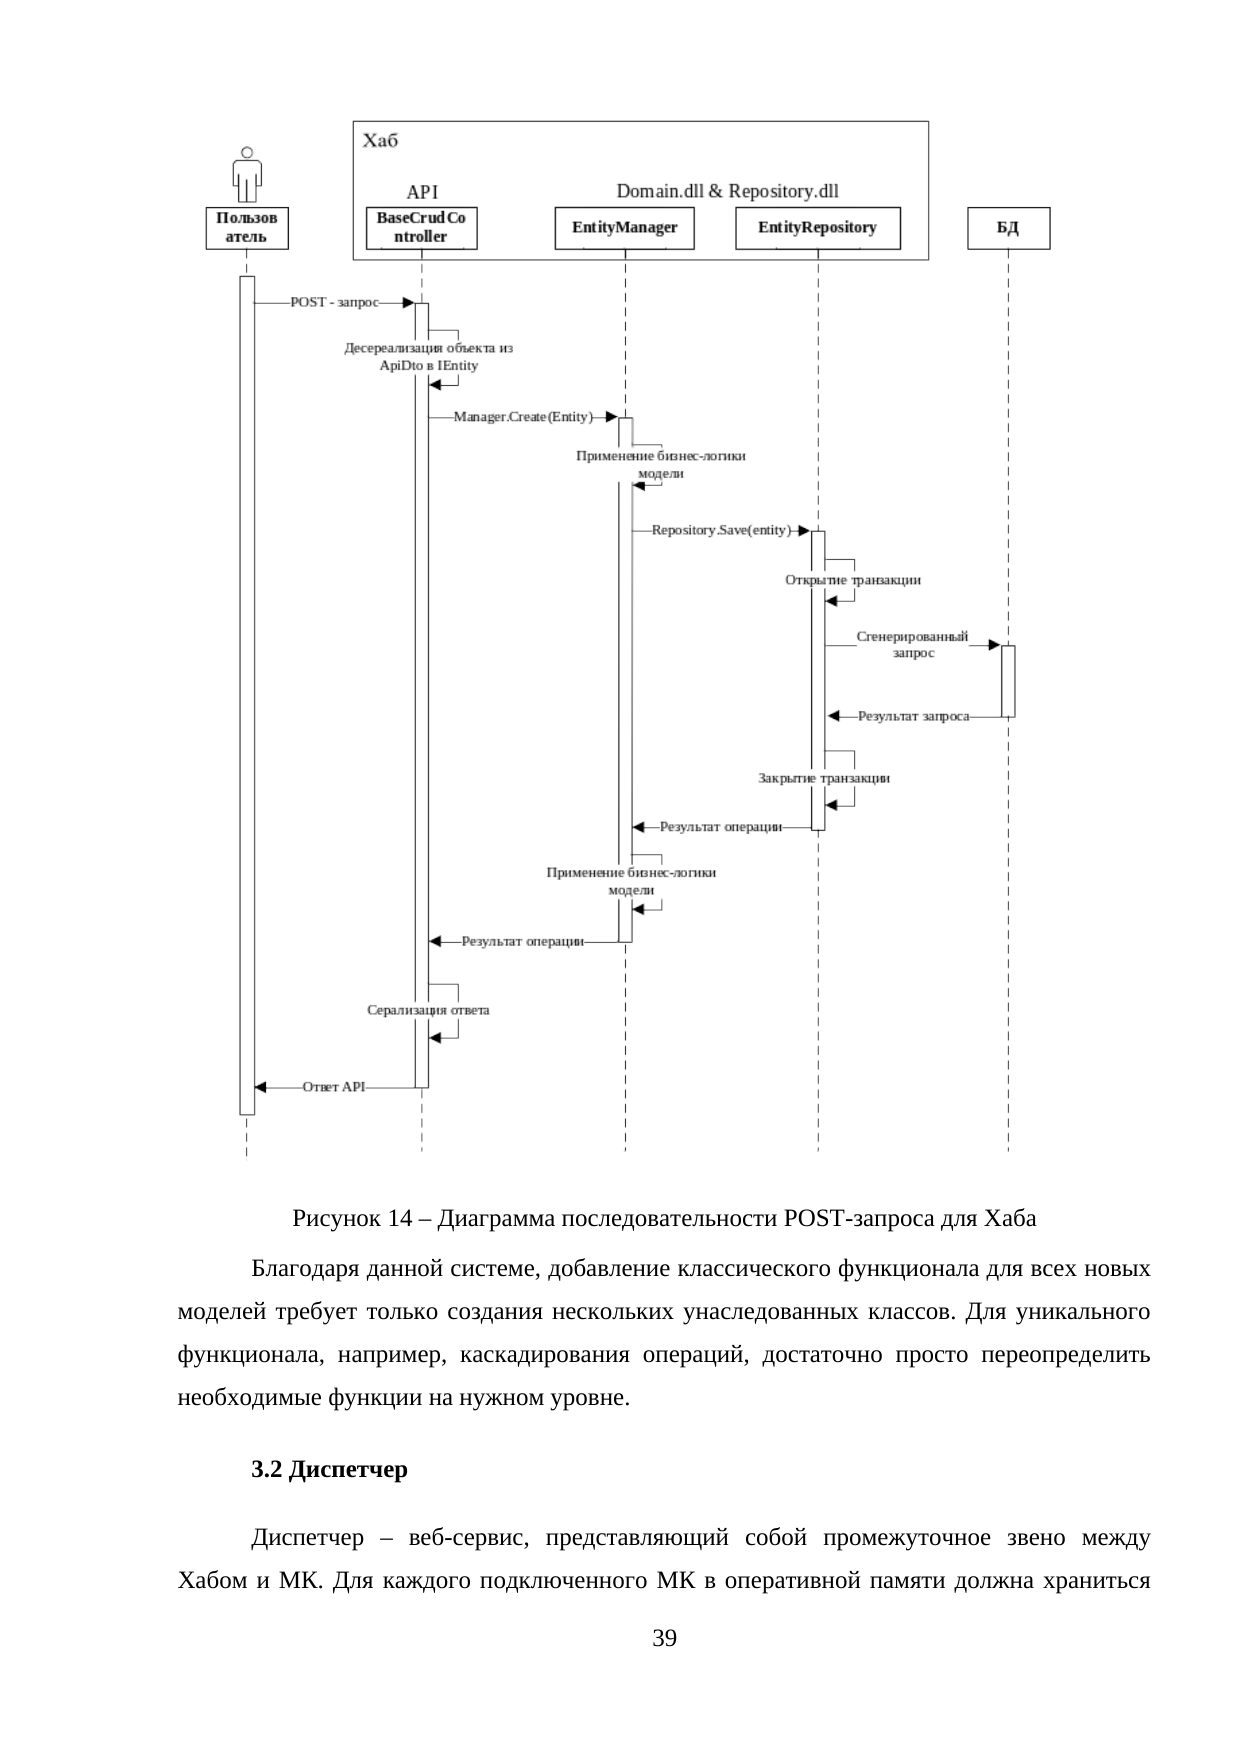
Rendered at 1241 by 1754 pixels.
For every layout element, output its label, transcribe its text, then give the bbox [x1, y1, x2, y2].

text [177, 1522, 1152, 1594]
text Рисунок 14 – Диаграмма последовательности POST-запроса для Хаба [177, 1203, 1152, 1232]
text Благодаря данной системе, добавление классического функционала для всех новых моделей требует только создания нескольких унаследованных классов. Для уникального функционала, например, каскадирования операций, достаточно просто переопределить необходимые функции на нужном уровне. [177, 1253, 1152, 1411]
text 3.2 Диспетчер [177, 1454, 1152, 1483]
